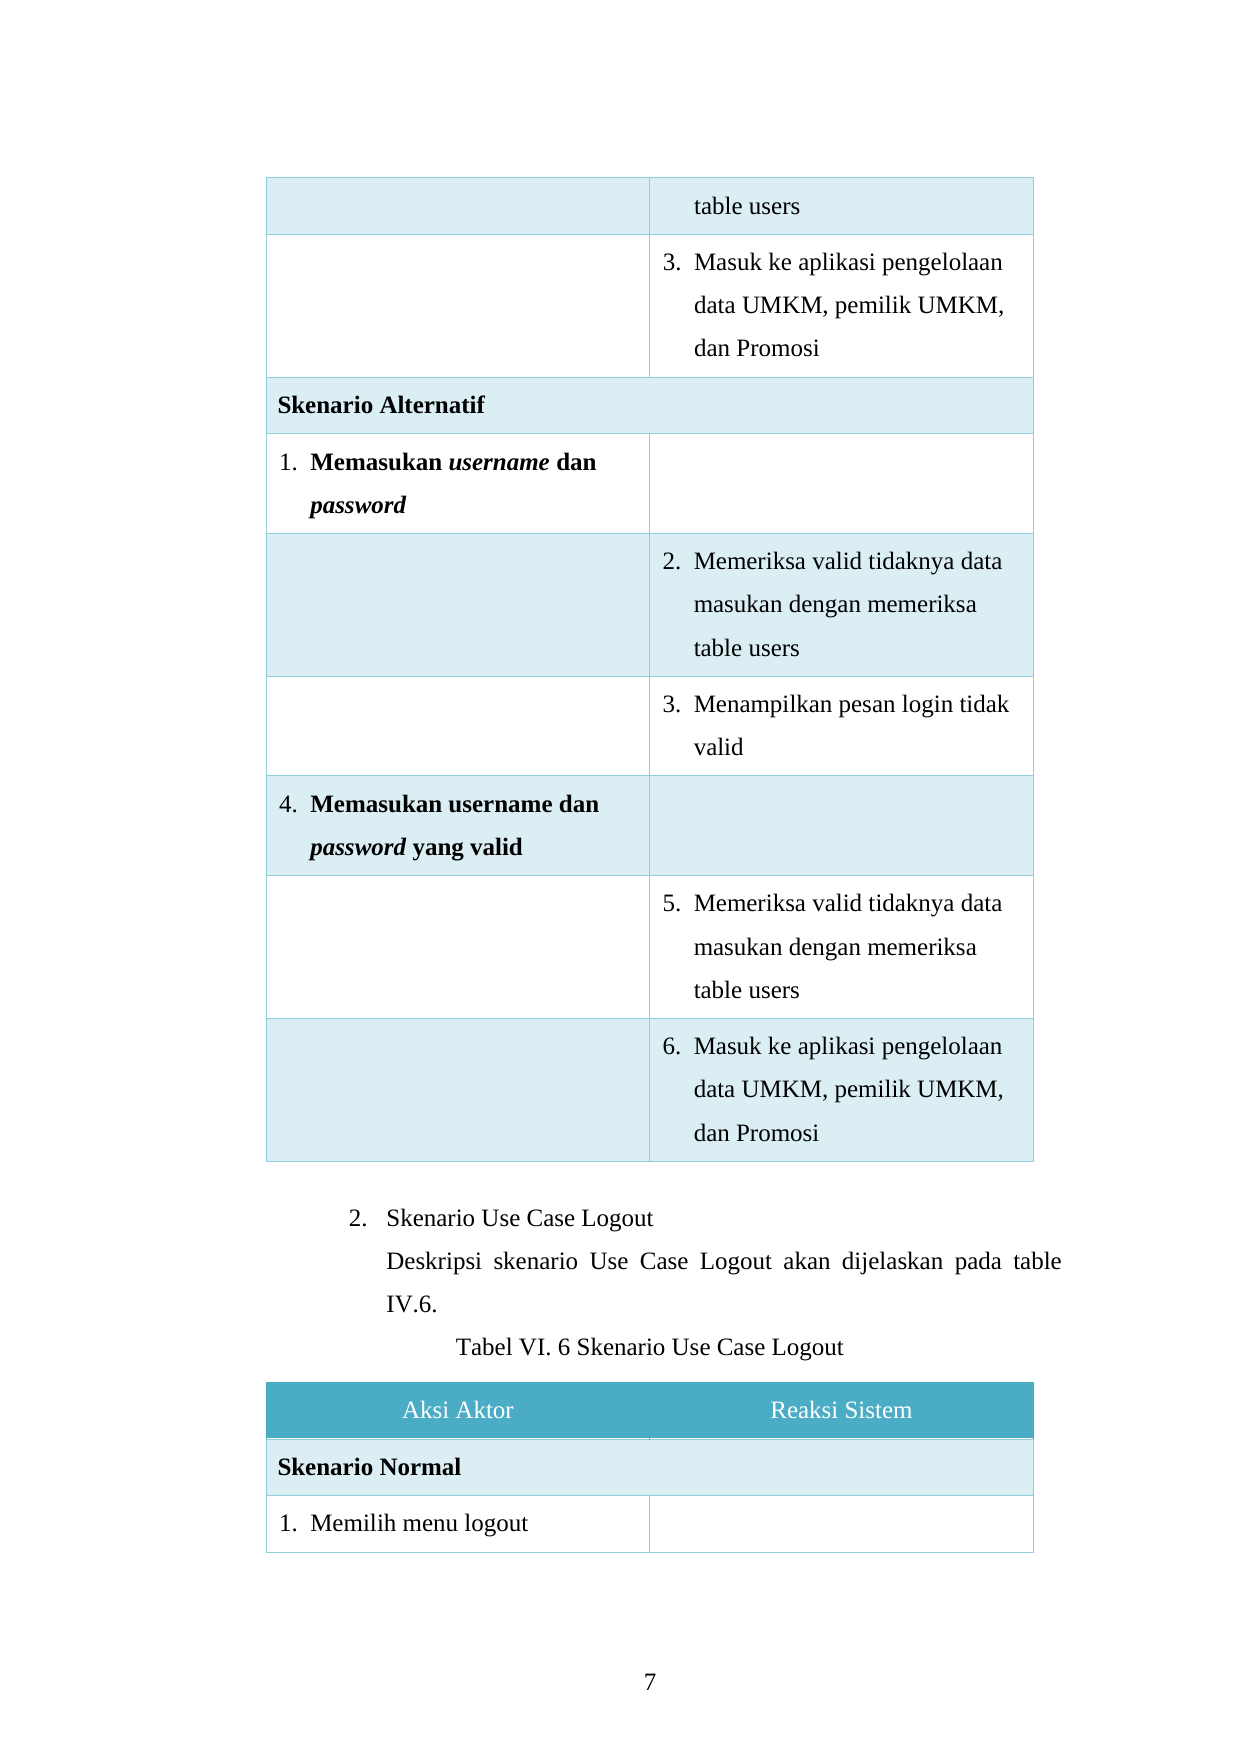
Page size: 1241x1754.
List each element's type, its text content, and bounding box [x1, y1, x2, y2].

list Deskripsi skenario Use Case Logout akan dijelaskan pada table IV.6. [386, 1246, 1063, 1318]
table_header Aksi Aktor [267, 1383, 649, 1438]
text Tabel VI. 6 Skenario Use Case Logout [236, 1332, 1063, 1361]
table_cell Memasukan username dan password [267, 434, 649, 533]
table_cell Masuk ke aplikasi pengelolaan data UMKM, pemilik UMKM, dan Promosi [650, 235, 1033, 377]
table_cell Masuk ke aplikasi pengelolaan data UMKM, pemilik UMKM, dan Promosi [650, 1019, 1033, 1161]
list Skenario Use Case Logout [349, 1203, 1063, 1232]
table_cell Memilih menu logout [267, 1496, 649, 1552]
table_cell [267, 677, 649, 775]
table_cell Memasukan username dan password yang valid [267, 776, 649, 875]
table_cell [650, 434, 1033, 533]
table_cell Memeriksa valid tidaknya data masukan dengan memeriksa table users [650, 534, 1033, 676]
table_cell Menampilkan pesan login tidak valid [650, 677, 1033, 775]
table_cell [267, 235, 649, 377]
table_header Reaksi Sistem [650, 1383, 1033, 1438]
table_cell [650, 178, 1033, 234]
table_cell [267, 534, 649, 676]
table_cell Memeriksa valid tidaknya data masukan dengan memeriksa table users [650, 876, 1033, 1018]
table_cell Skenario Alternatif [267, 378, 1033, 433]
table_cell [267, 178, 649, 234]
table_cell Skenario Normal [267, 1440, 1033, 1495]
table_cell [650, 776, 1033, 875]
table_cell [650, 1496, 1033, 1552]
table_cell [267, 1019, 649, 1161]
table_cell [267, 876, 649, 1018]
